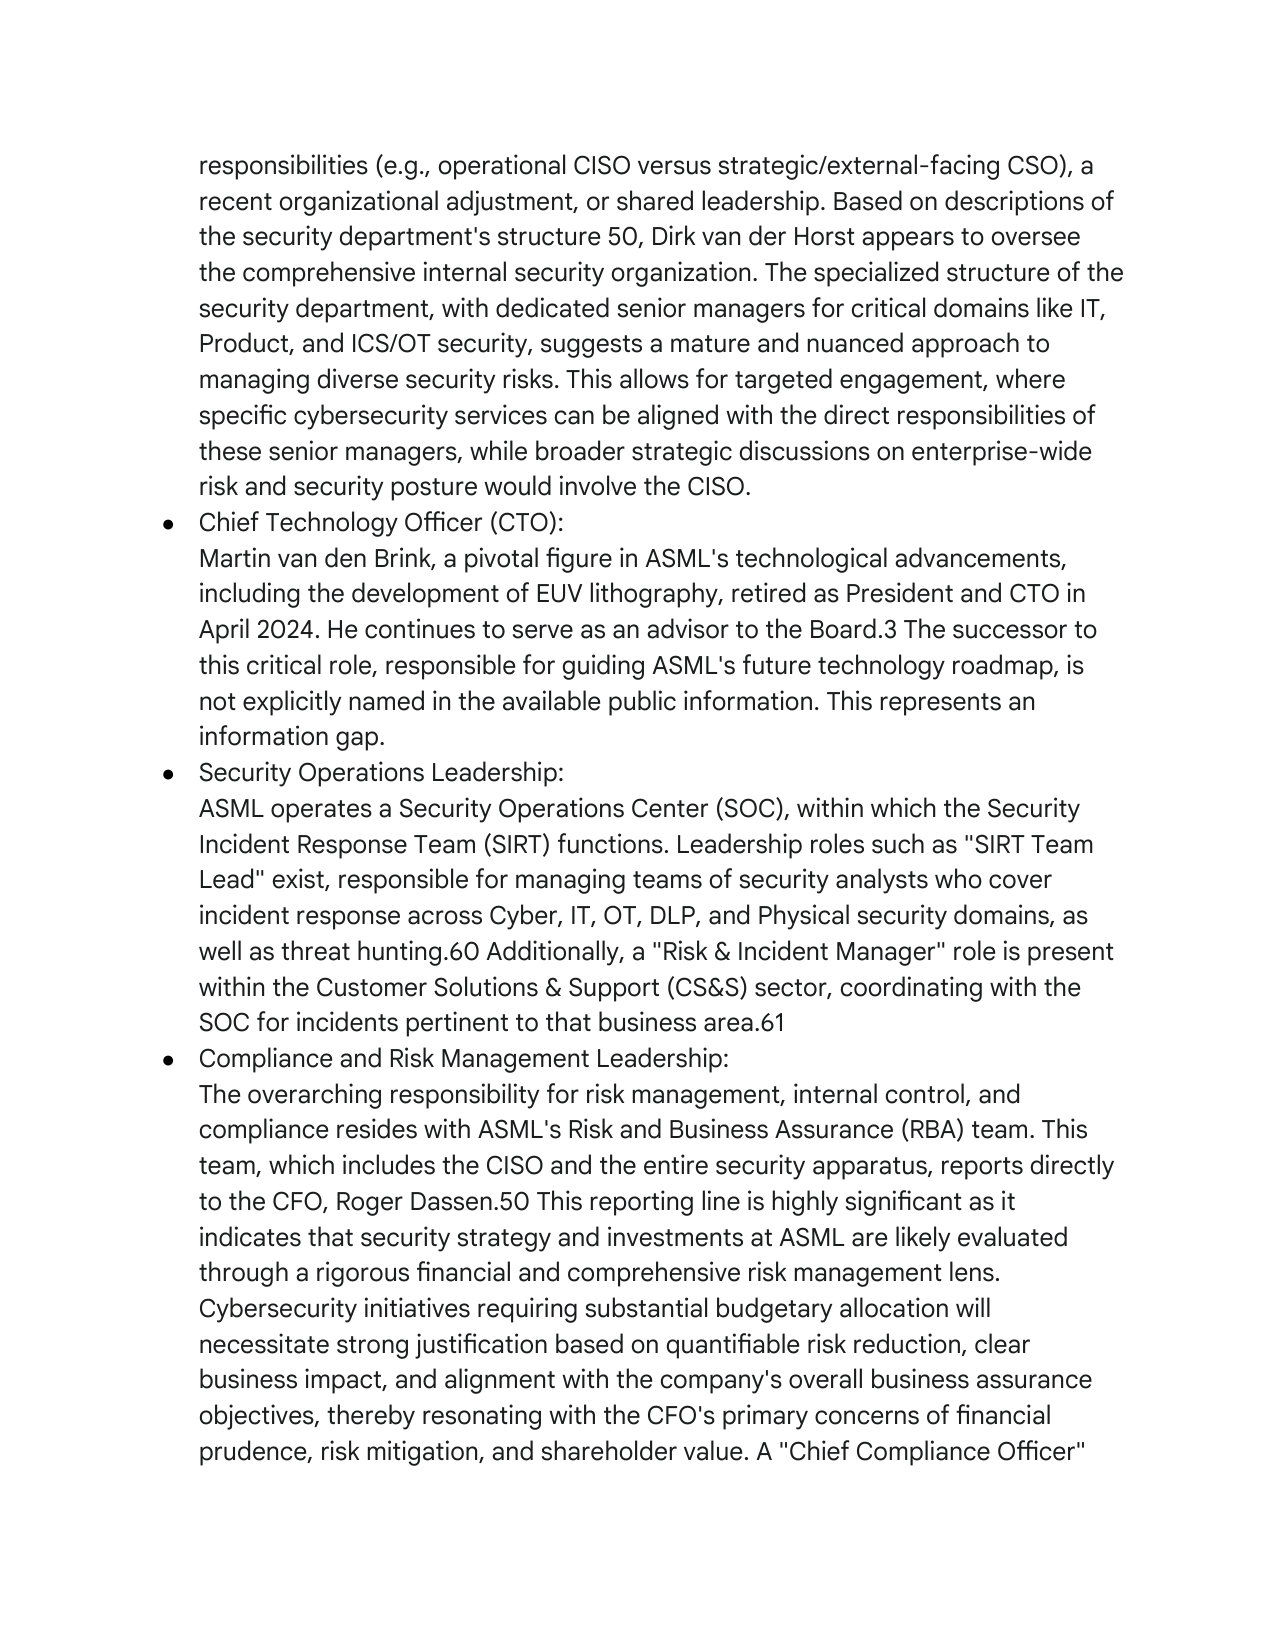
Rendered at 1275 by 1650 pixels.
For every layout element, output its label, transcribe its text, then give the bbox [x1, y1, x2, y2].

list Security Operations Leadership: ASML operates a Security Operations Center (SOC), within which the Security Incident Response Team (SIRT) functions. Leadership roles such as "SIRT Team Lead" exist, responsible for managing teams of security analysts who cover incident response across Cyber, IT, OT, DLP, and Physical security domains, as well as threat hunting.60 Additionally, a "Risk & Incident Manager" role is present within the Customer Solutions & Support (CS&S) sector, coordinating with the SOC for incidents pertinent to that business area.61 [161, 757, 1125, 1039]
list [161, 150, 1125, 503]
list Chief Technology Officer (CTO): Martin van den Brink, a pivotal figure in ASML's technological advancements, including the development of EUV lithography, retired as President and CTO in April 2024. He continues to serve as an advisor to the Board.3 The successor to this critical role, responsible for guiding ASML's future technology roadmap, is not explicitly named in the available public information. This represents an information gap. [161, 507, 1125, 753]
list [161, 1043, 1125, 1468]
